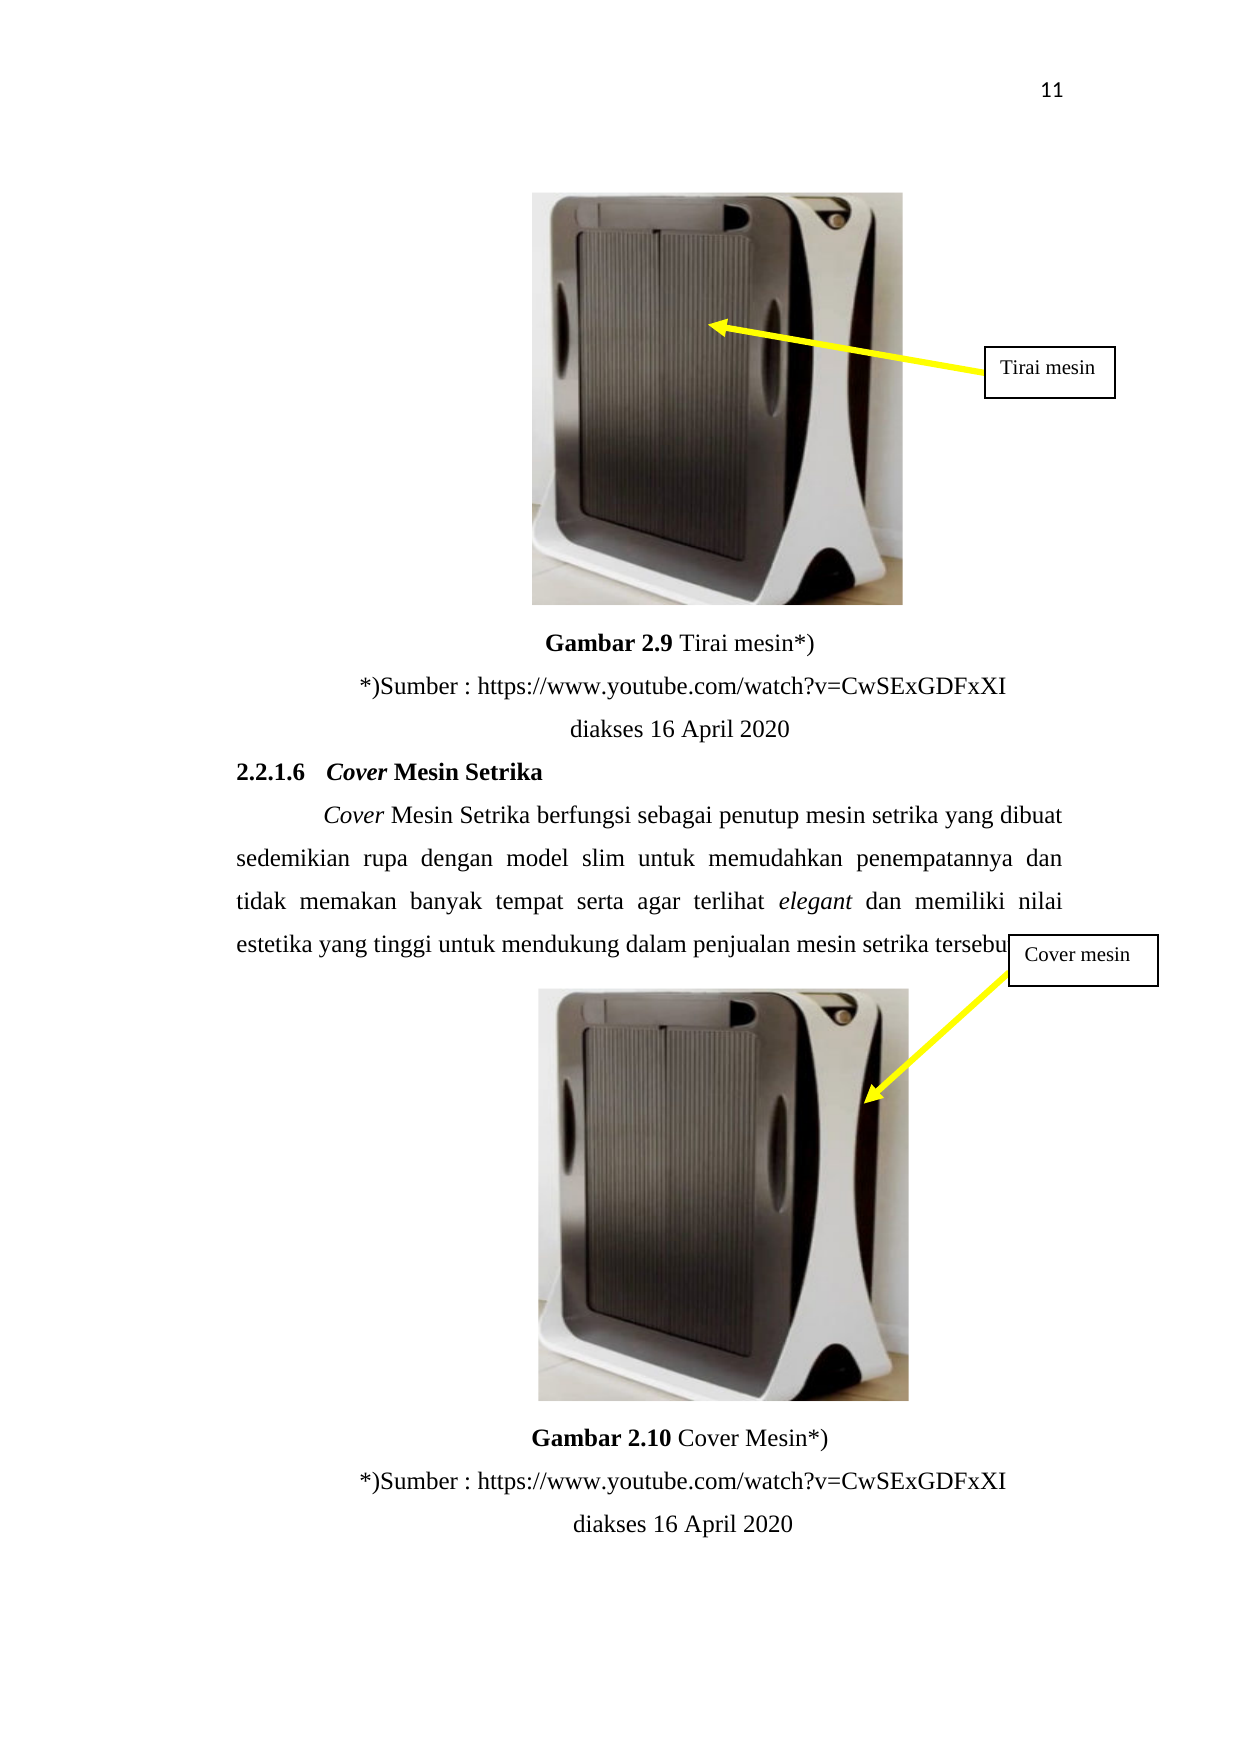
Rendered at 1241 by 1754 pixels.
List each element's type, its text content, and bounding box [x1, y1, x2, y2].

picture [532, 177, 903, 614]
subtitle Cover Mesin Setrika [236, 757, 1063, 786]
text *)Sumber : https://www.youtube.com/watch?v=CwSExGDFxXI [236, 671, 1063, 699]
text *)Sumber : https://www.youtube.com/watch?v=CwSExGDFxXI [236, 1466, 1063, 1495]
text diakses 16 April 2020 [236, 714, 1063, 743]
text Cover Mesin Setrika berfungsi sebagai penutup mesin setrika yang dibuat sedemikian rupa dengan model slim untuk memudahkan penempatannya dan tidak memakan banyak tempat serta agar terlihat elegant dan memiliki nilai estetika yang tinggi untuk mendukung dalam penjualan mesin setrika tersebut. [236, 800, 1063, 958]
text Gambar 2.9 Tirai mesin*) [236, 628, 1063, 656]
picture [538, 972, 909, 1409]
text diakses 16 April 2020 [236, 1509, 1063, 1538]
text Gambar 2.10 Cover Mesin*) [236, 1423, 1063, 1452]
